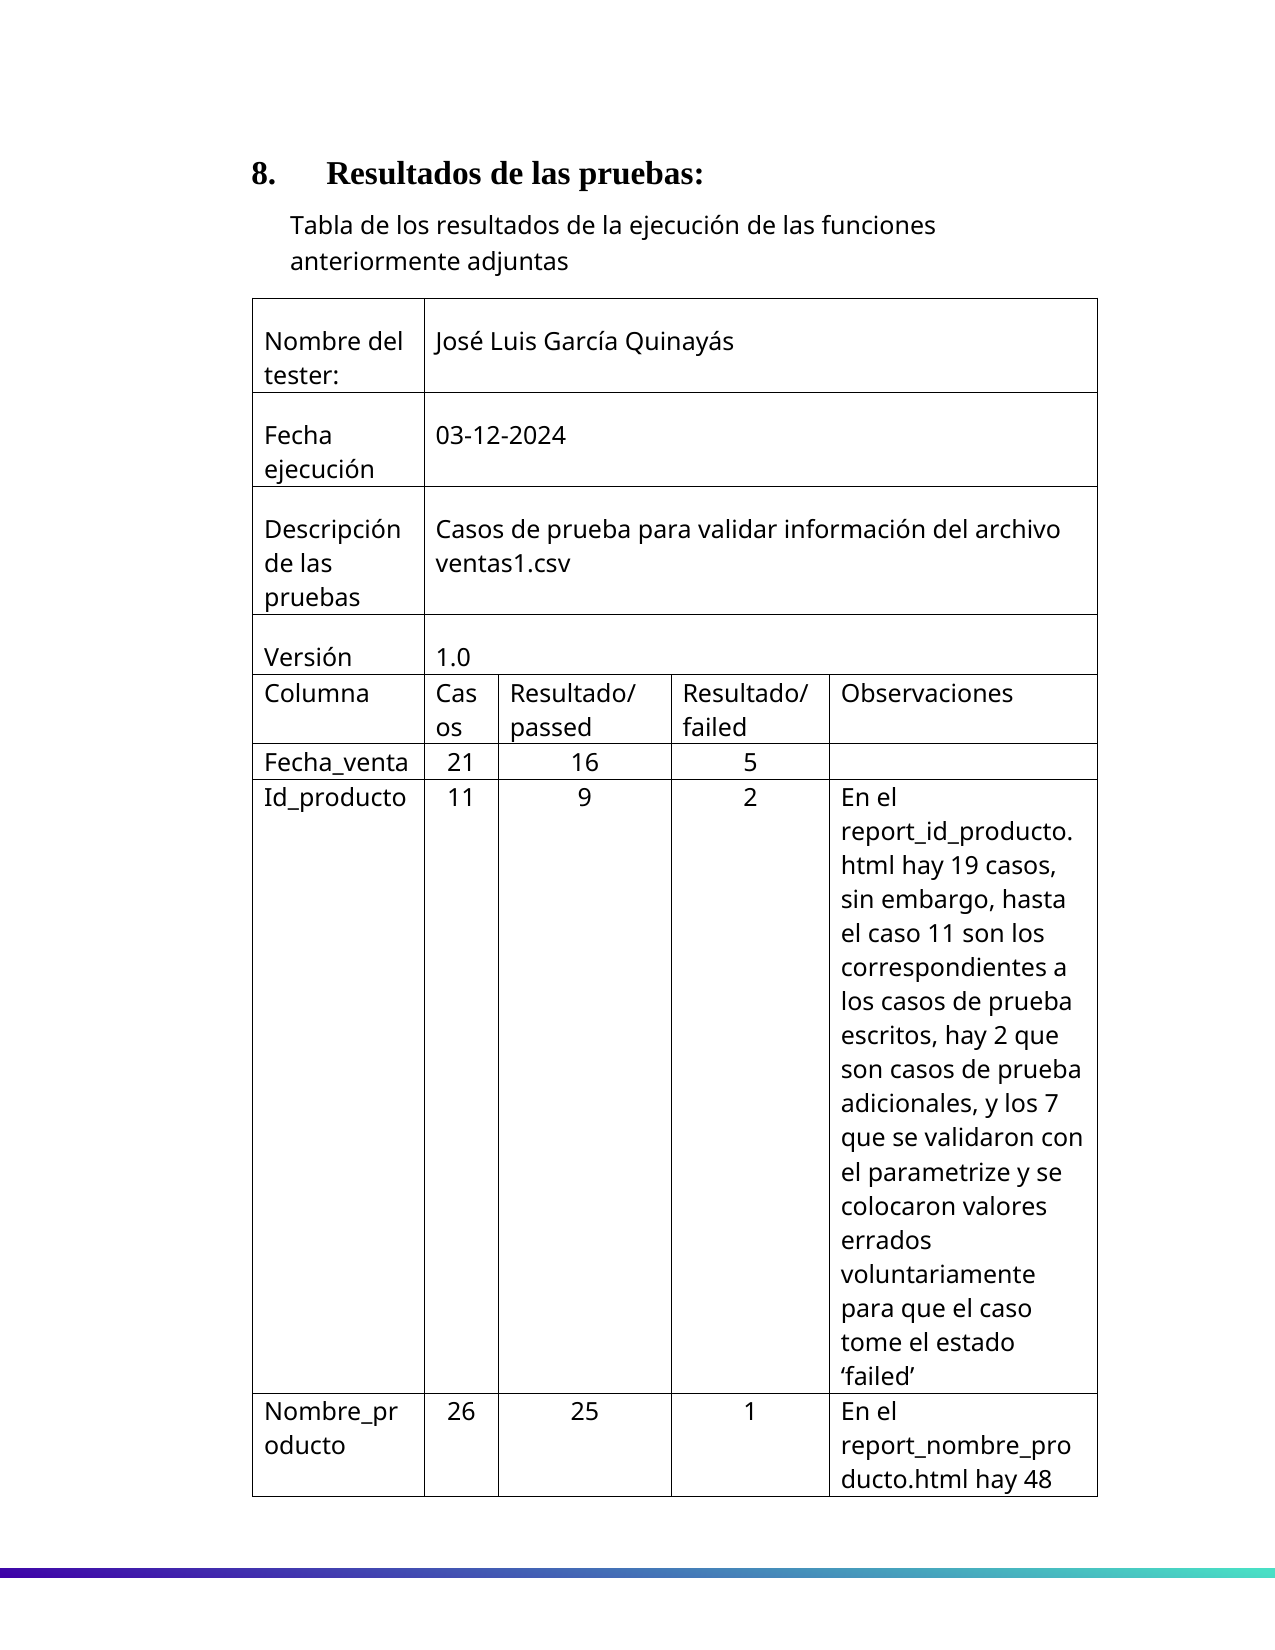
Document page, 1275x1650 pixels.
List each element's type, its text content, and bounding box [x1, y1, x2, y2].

subtitle Resultados de las pruebas: [251, 153, 1098, 192]
table_header José Luis García Quinayás [425, 299, 1097, 392]
table_cell [830, 744, 1097, 778]
table_cell 16 [499, 744, 671, 778]
table_cell 03-12-2024 [425, 393, 1097, 486]
table_cell Descripción de las pruebas [253, 487, 424, 614]
text Tabla de los resultados de la ejecución de las funciones anteriormente adjuntas [290, 207, 1098, 278]
table_cell Resultado/failed [672, 675, 829, 743]
table_cell 25 [499, 1394, 671, 1496]
table_cell Id_producto [253, 780, 424, 1393]
table_cell Casos de prueba para validar información del archivo ventas1.csv [425, 487, 1097, 614]
table_cell Observaciones [830, 675, 1097, 743]
table_cell En el report_id_producto.html hay 19 casos, sin embargo, hasta el caso 11 son los correspondientes a los casos de prueba escritos, hay 2 que son casos de prueba adicionales, y los 7 que se validaron con el parametrize y se colocaron valores errados voluntariamente para que el caso tome el estado ‘failed’ [830, 780, 1097, 1393]
table_cell 1 [672, 1394, 829, 1496]
table_cell 1.0 [425, 615, 1097, 674]
table_header Nombre del tester: [253, 299, 424, 392]
table_cell 21 [425, 744, 498, 778]
table_cell Versión [253, 615, 424, 674]
table_cell 26 [425, 1394, 498, 1496]
table_cell Nombre_producto [253, 1394, 424, 1496]
table_cell Columna [253, 675, 424, 743]
table_cell Casos [425, 675, 498, 743]
table_cell 5 [672, 744, 829, 778]
table_cell 9 [499, 780, 671, 1393]
table_cell Fecha ejecución [253, 393, 424, 486]
table_cell 11 [425, 780, 498, 1393]
table_cell Resultado/passed [499, 675, 671, 743]
table_cell Fecha_venta [253, 744, 424, 778]
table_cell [830, 1394, 1097, 1496]
table_cell 2 [672, 780, 829, 1393]
